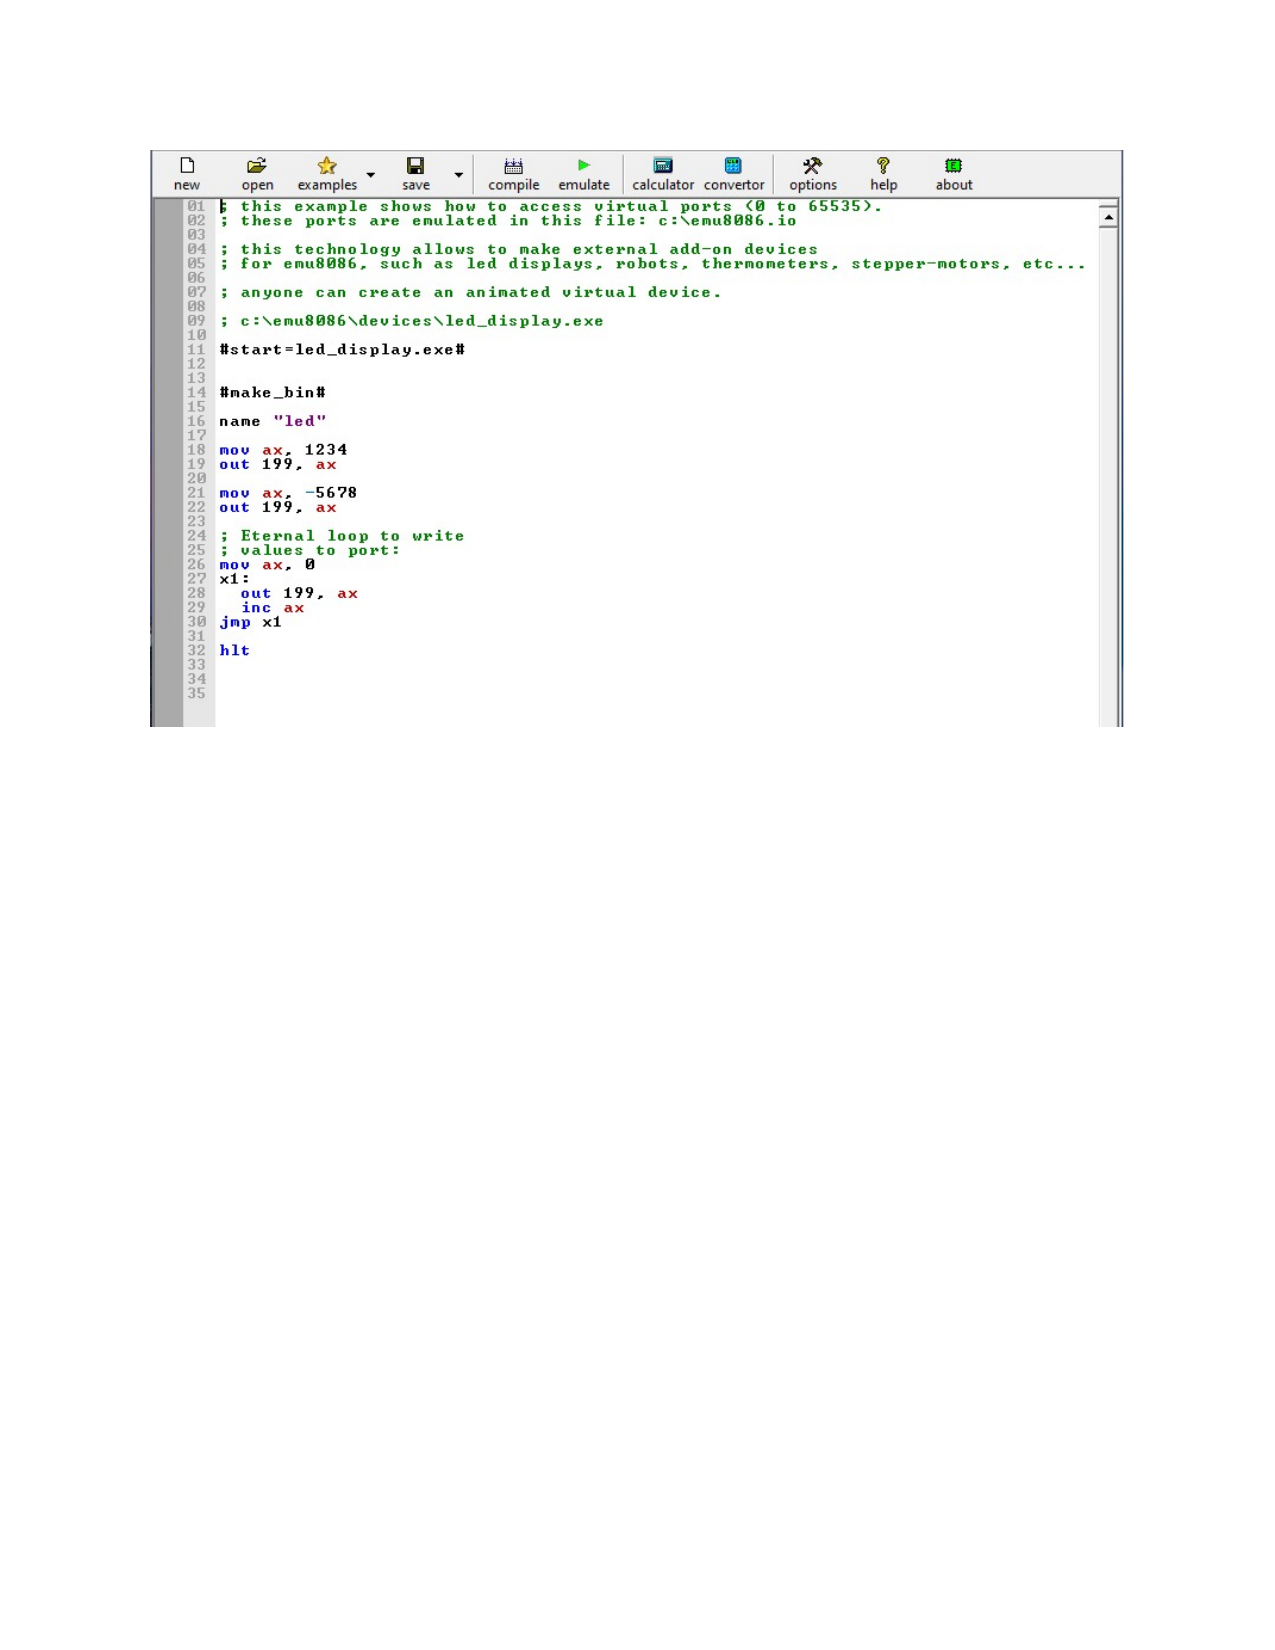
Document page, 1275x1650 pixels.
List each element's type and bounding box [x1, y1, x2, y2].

picture [150, 150, 1124, 727]
